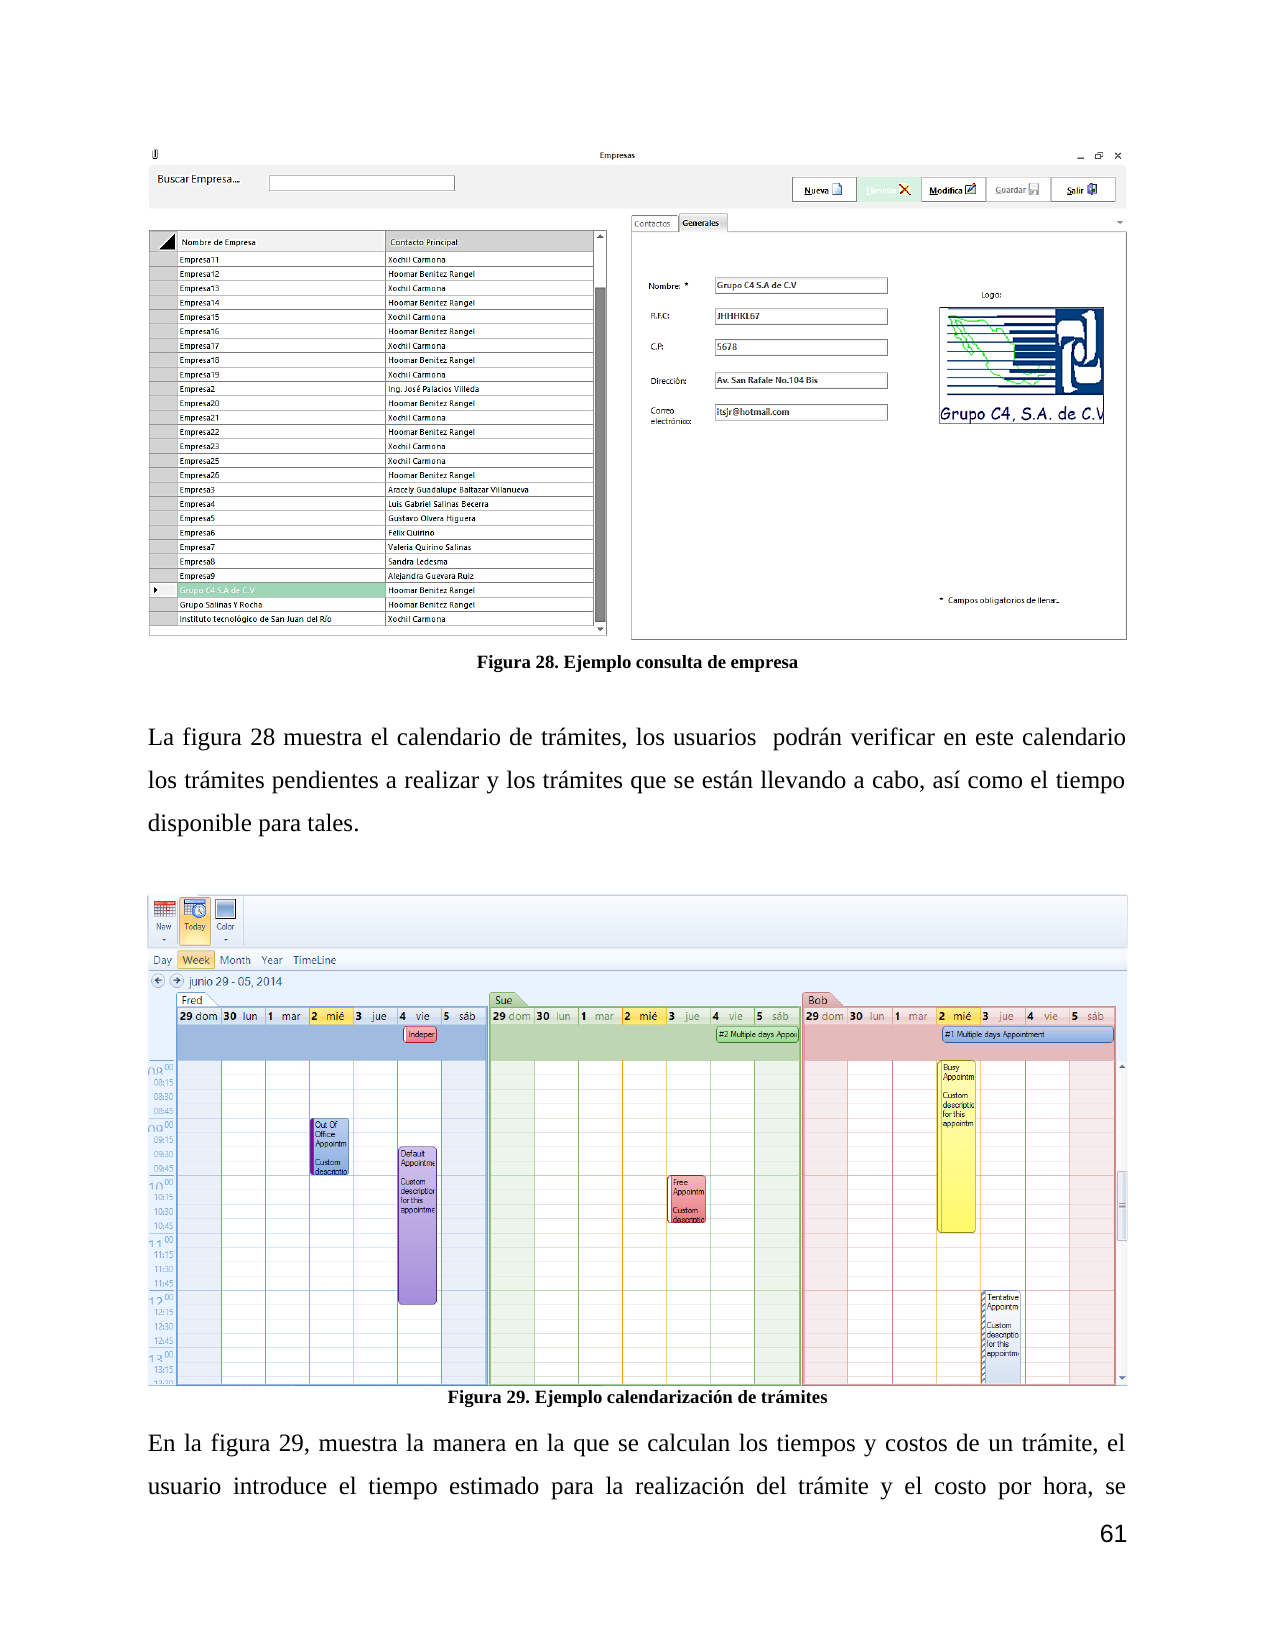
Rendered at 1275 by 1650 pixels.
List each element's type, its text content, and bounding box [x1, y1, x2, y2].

picture [147, 894, 1128, 1386]
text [148, 1428, 1127, 1500]
picture [147, 147, 1128, 651]
text Figura 29. Ejemplo calendarización de trámites [148, 1386, 1127, 1407]
text La figura 28 muestra el calendario de trámites, los usuarios podrán verificar en este calendario los trámites pendientes a realizar y los trámites que se están llevando a cabo, así como el tiempo disponible para tales. [148, 722, 1127, 837]
text Figura 28. Ejemplo consulta de empresa [148, 651, 1127, 673]
